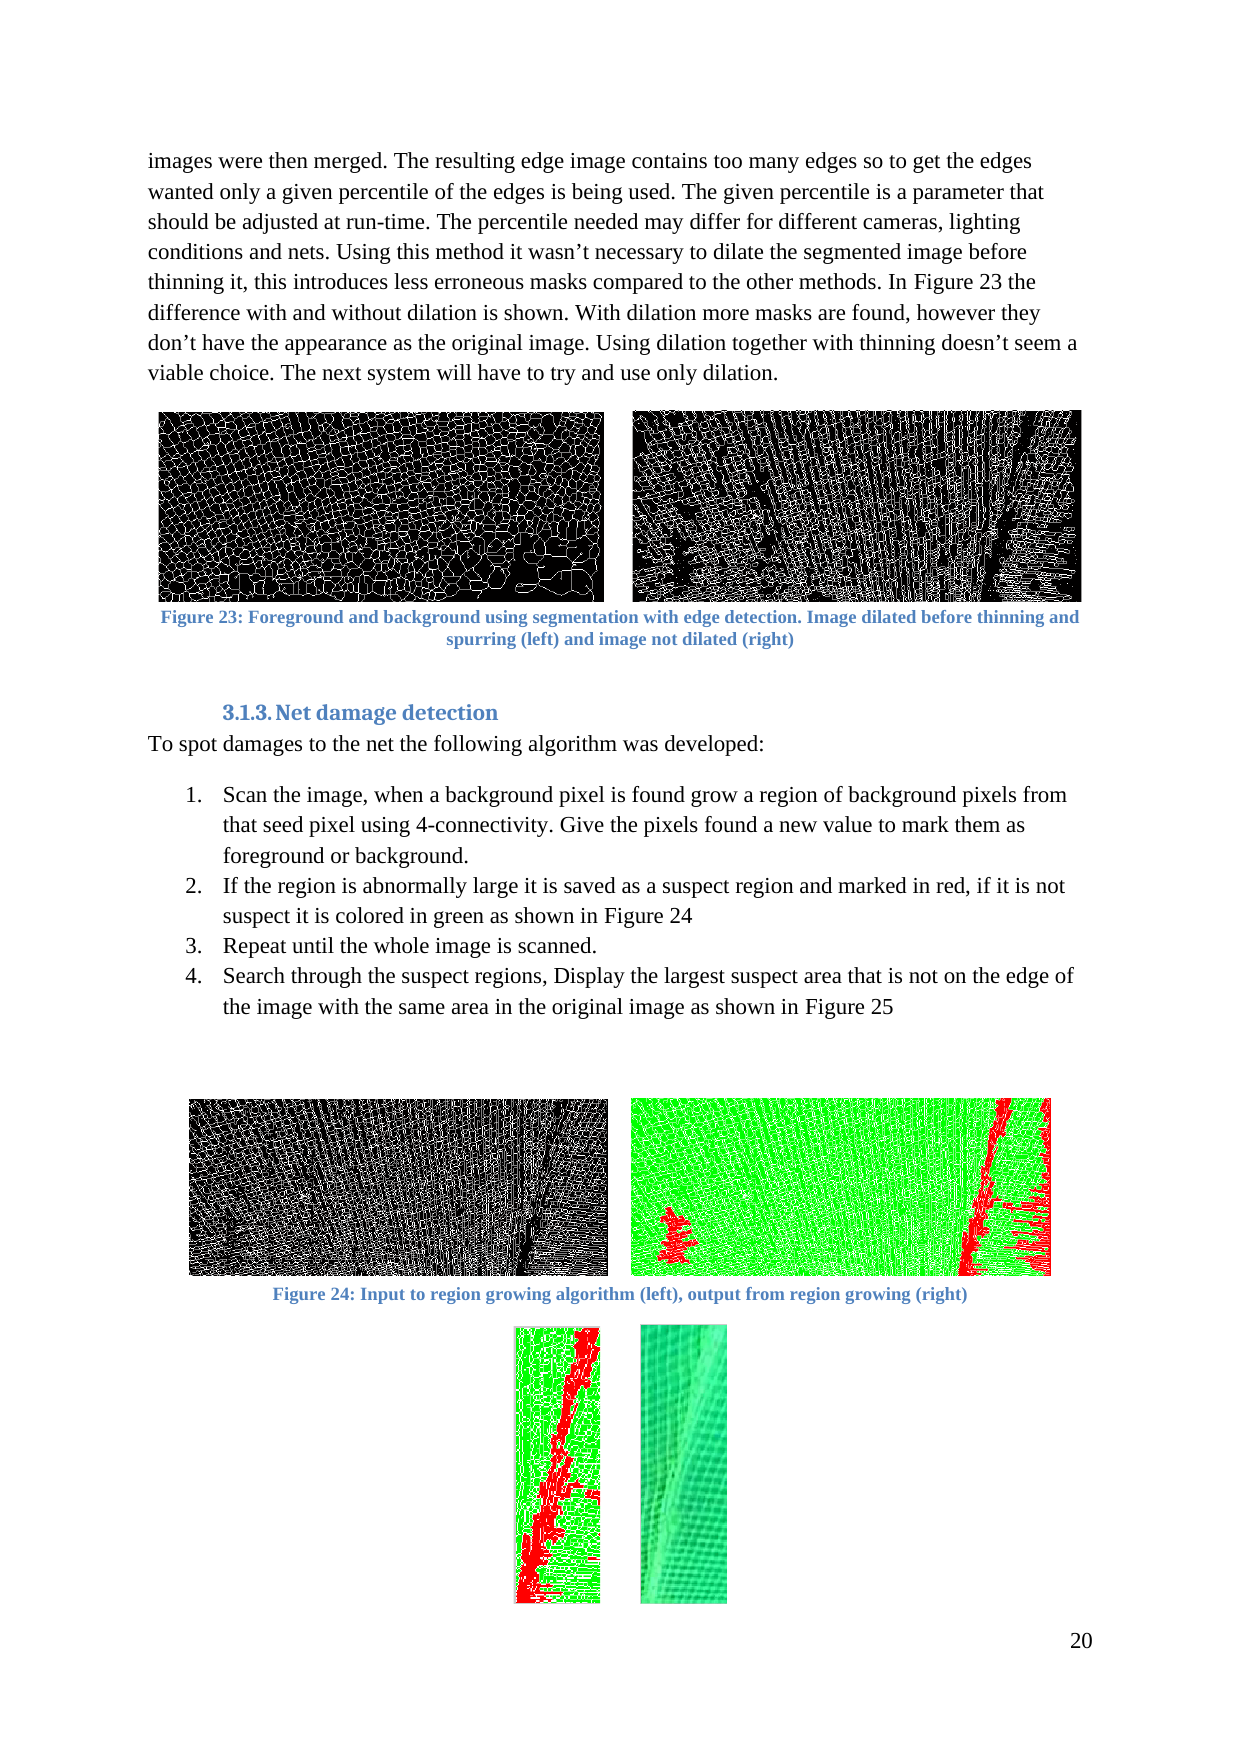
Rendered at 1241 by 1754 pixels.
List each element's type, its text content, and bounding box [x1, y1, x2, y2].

picture [158, 412, 604, 602]
text Figure 24: Input to region growing algorithm (left), output from region growing (right) [148, 1282, 1093, 1304]
list Search through the suspect regions, Display the largest suspect area that is not on the edge of the image with the same area in the original image as shown in Figure 25 [185, 962, 1093, 1019]
list Repeat until the whole image is scanned. [185, 932, 1093, 959]
text To spot damages to the net the following algorithm was developed: [148, 730, 1093, 757]
picture [632, 410, 1082, 602]
text Figure 23: Foreground and background using segmentation with edge detection. Image dilated before thinning and spurring (left) and image not dilated (right) [148, 606, 1093, 649]
picture [186, 1095, 611, 1279]
list Scan the image, when a background pixel is found grow a region of background pixels from that seed pixel using 4-connectivity. Give the pixels found a new value to mark them as foreground or background. [185, 781, 1093, 868]
picture [513, 1326, 600, 1604]
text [148, 148, 1093, 385]
list If the region is abnormally large it is saved as a suspect region and marked in red, if it is not suspect it is colored in green as shown in Figure 24 [185, 872, 1093, 928]
picture [640, 1324, 727, 1604]
subtitle Net damage detection [223, 700, 1093, 726]
picture [627, 1094, 1054, 1279]
